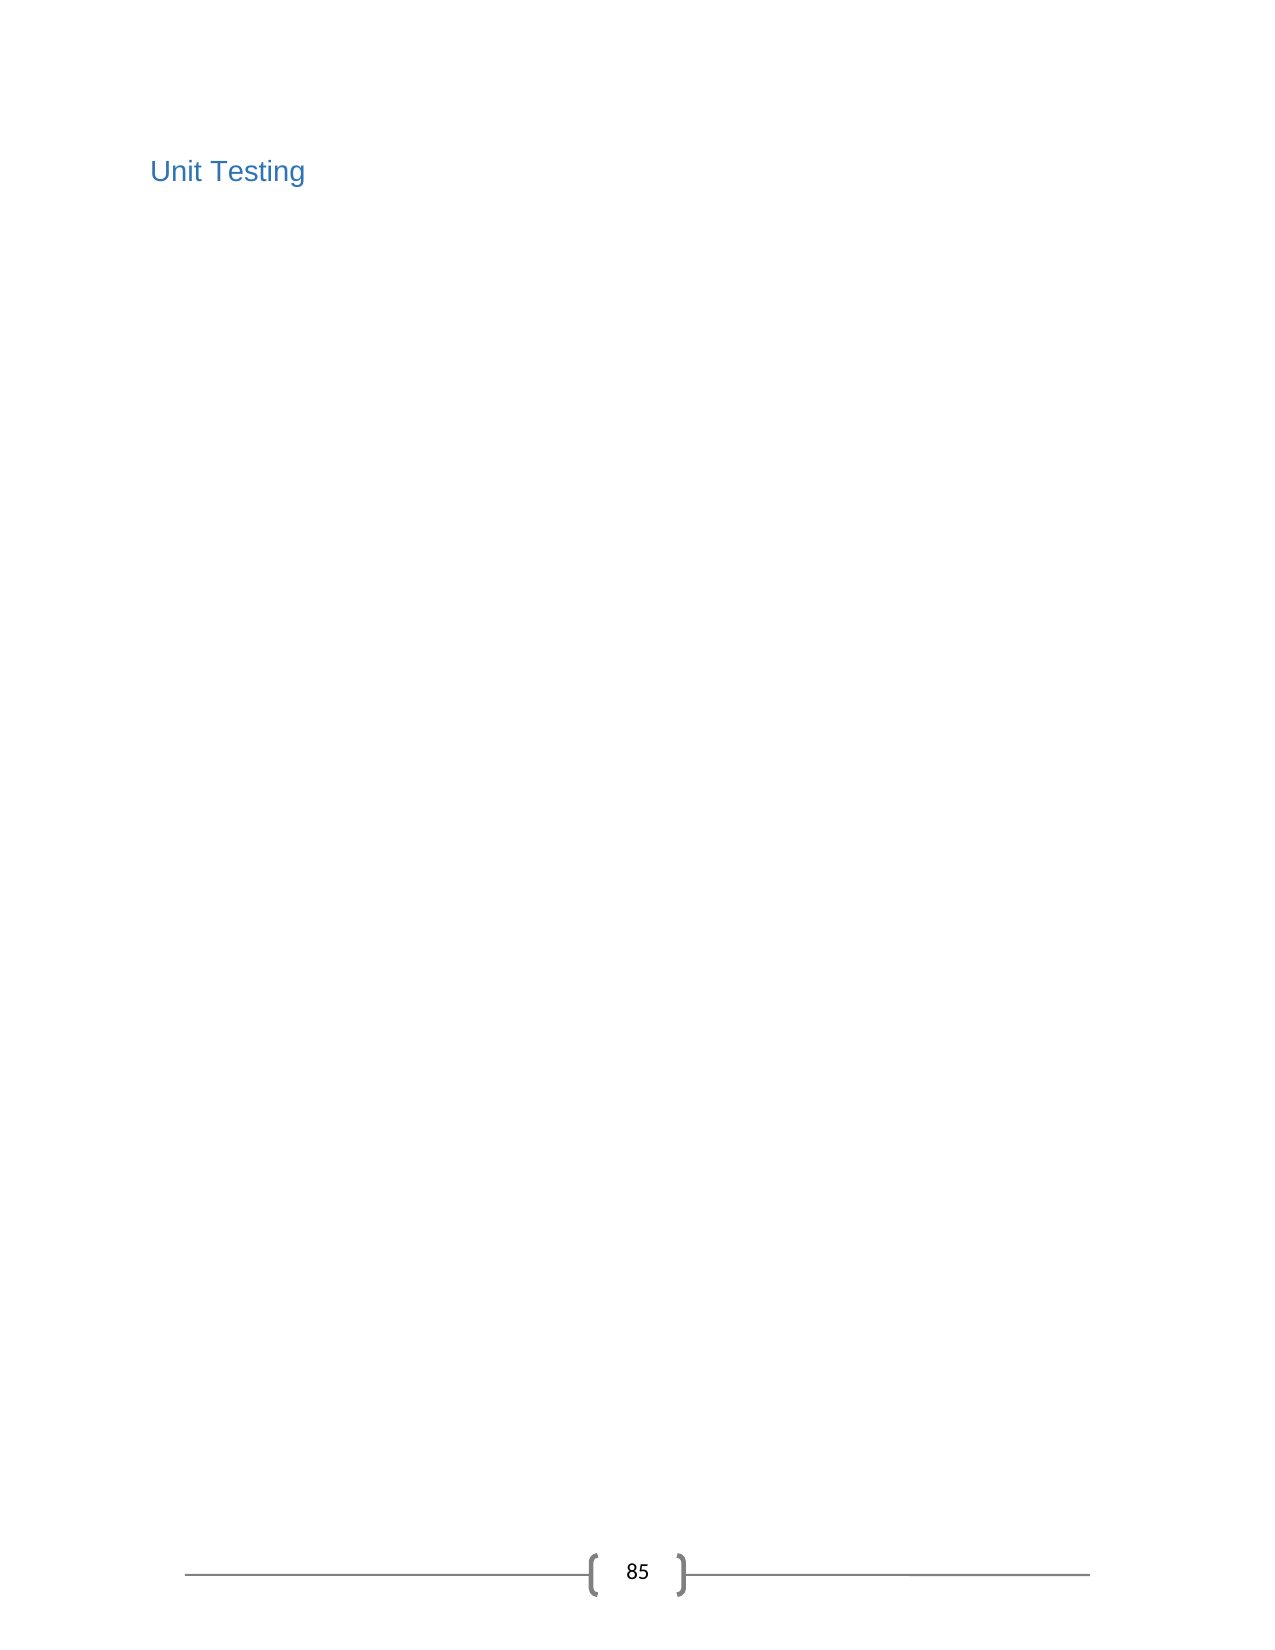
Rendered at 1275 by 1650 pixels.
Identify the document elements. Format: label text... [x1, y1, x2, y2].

text Unit Testing [150, 154, 1125, 188]
